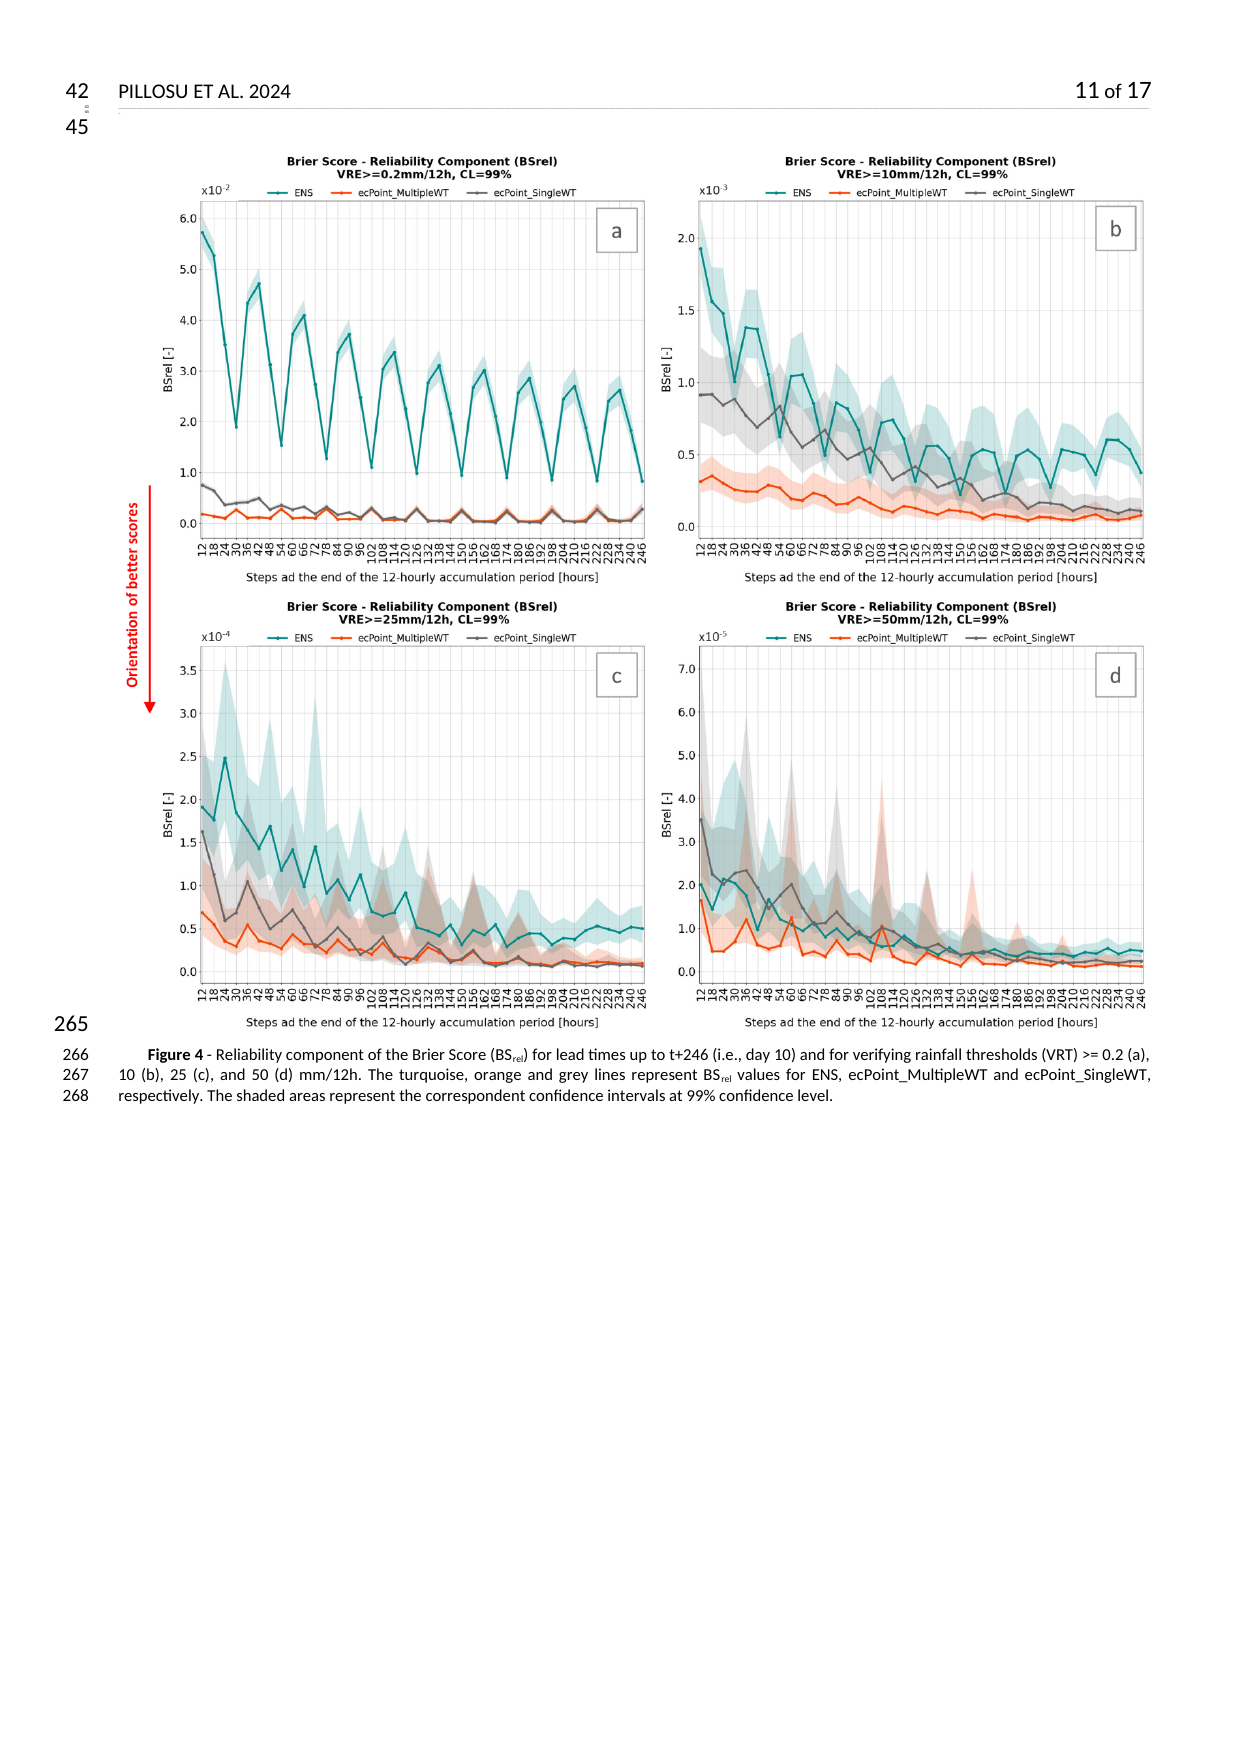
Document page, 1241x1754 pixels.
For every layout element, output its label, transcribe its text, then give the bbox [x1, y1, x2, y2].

picture [118, 152, 1152, 1032]
text Figure 4 - Reliability component of the Brier Score (BSrel) for lead times up to t+246 (i.e., day 10) and for verifying rainfall thresholds (VRT) >= 0.2 (a), 10 (b), 25 (c), and 50 (d) mm/12h. The turquoise, orange and grey lines represent BSrel values for ENS, ecPoint_MultipleWT and ecPoint_SingleWT, respectively. The shaded areas represent the correspondent confidence intervals at 99% confidence level. [118, 1044, 1152, 1105]
